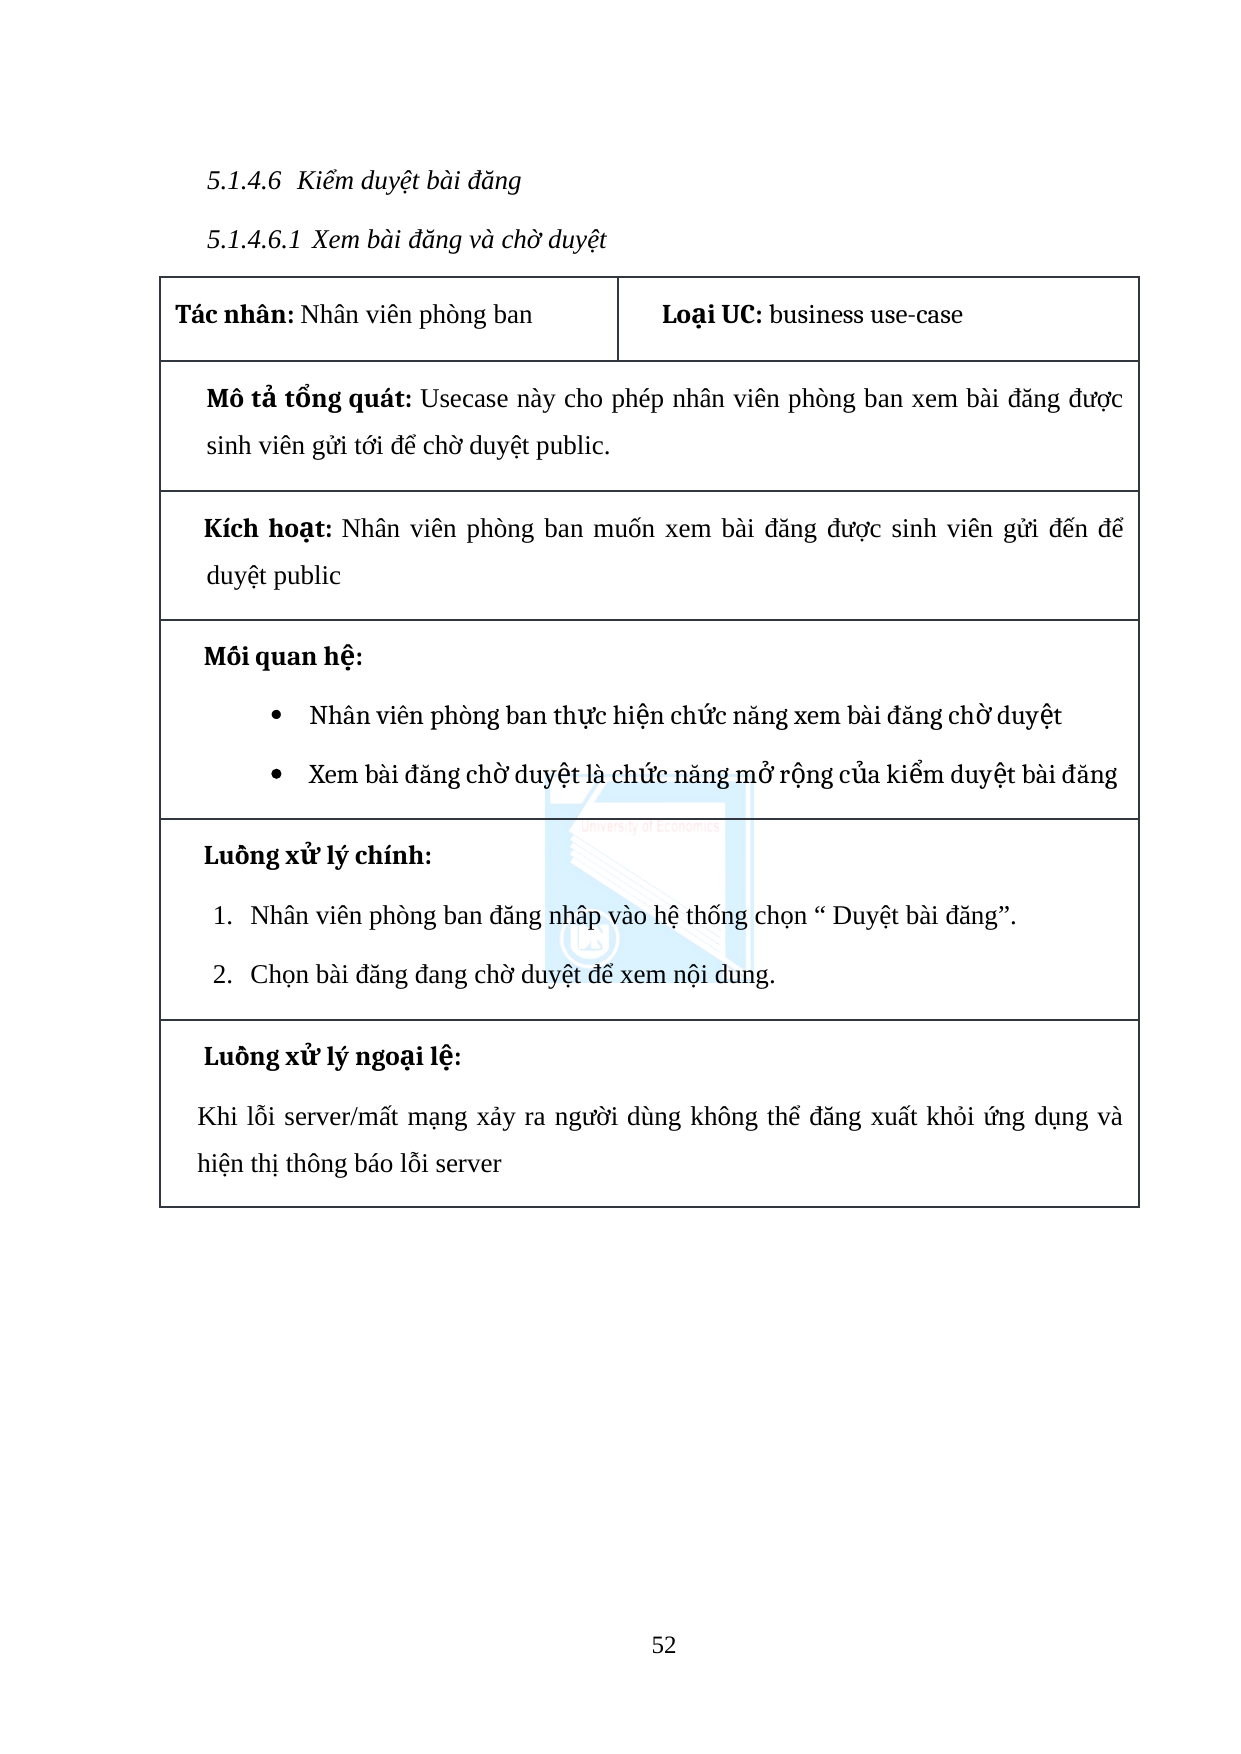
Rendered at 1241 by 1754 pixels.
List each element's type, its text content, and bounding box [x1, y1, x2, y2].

subtitle Xem bài đăng và chờ duyệt [207, 223, 1092, 254]
table_cell Mối quan hệ: Nhân viên phòng ban thực hiện chức năng xem bài đăng chờ duyệt Xem bài đăng chờ duyệt là chức năng mở rộng của kiểm duyệt bài đăng [161, 621, 1138, 818]
table_cell Mô tả tổng quát: Usecase này cho phép nhân viên phòng ban xem bài đăng được sinh viên gửi tới để chờ duyệt public. [161, 362, 1138, 490]
subtitle Kiểm duyệt bài đăng [207, 164, 1092, 195]
table_header Loại UC: business use-case [619, 278, 1138, 359]
table_cell Luồng xử lý chính: Nhân viên phòng ban đăng nhâp vào hệ thống chọn “ Duyệt bài đăng”. Chọn bài đăng đang chờ duyệt để xem nội dung. [161, 820, 1138, 1019]
table_cell Kích hoạt: Nhân viên phòng ban muốn xem bài đăng được sinh viên gửi đến để duyệt public [161, 492, 1138, 618]
table_header Tác nhân: Nhân viên phòng ban [161, 278, 617, 359]
table_cell Luồng xử lý ngoại lệ: Khi lỗi server/mất mạng xảy ra người dùng không thể đăng xuất khỏi ứng dụng và hiện thị thông báo lỗi server [161, 1021, 1138, 1206]
